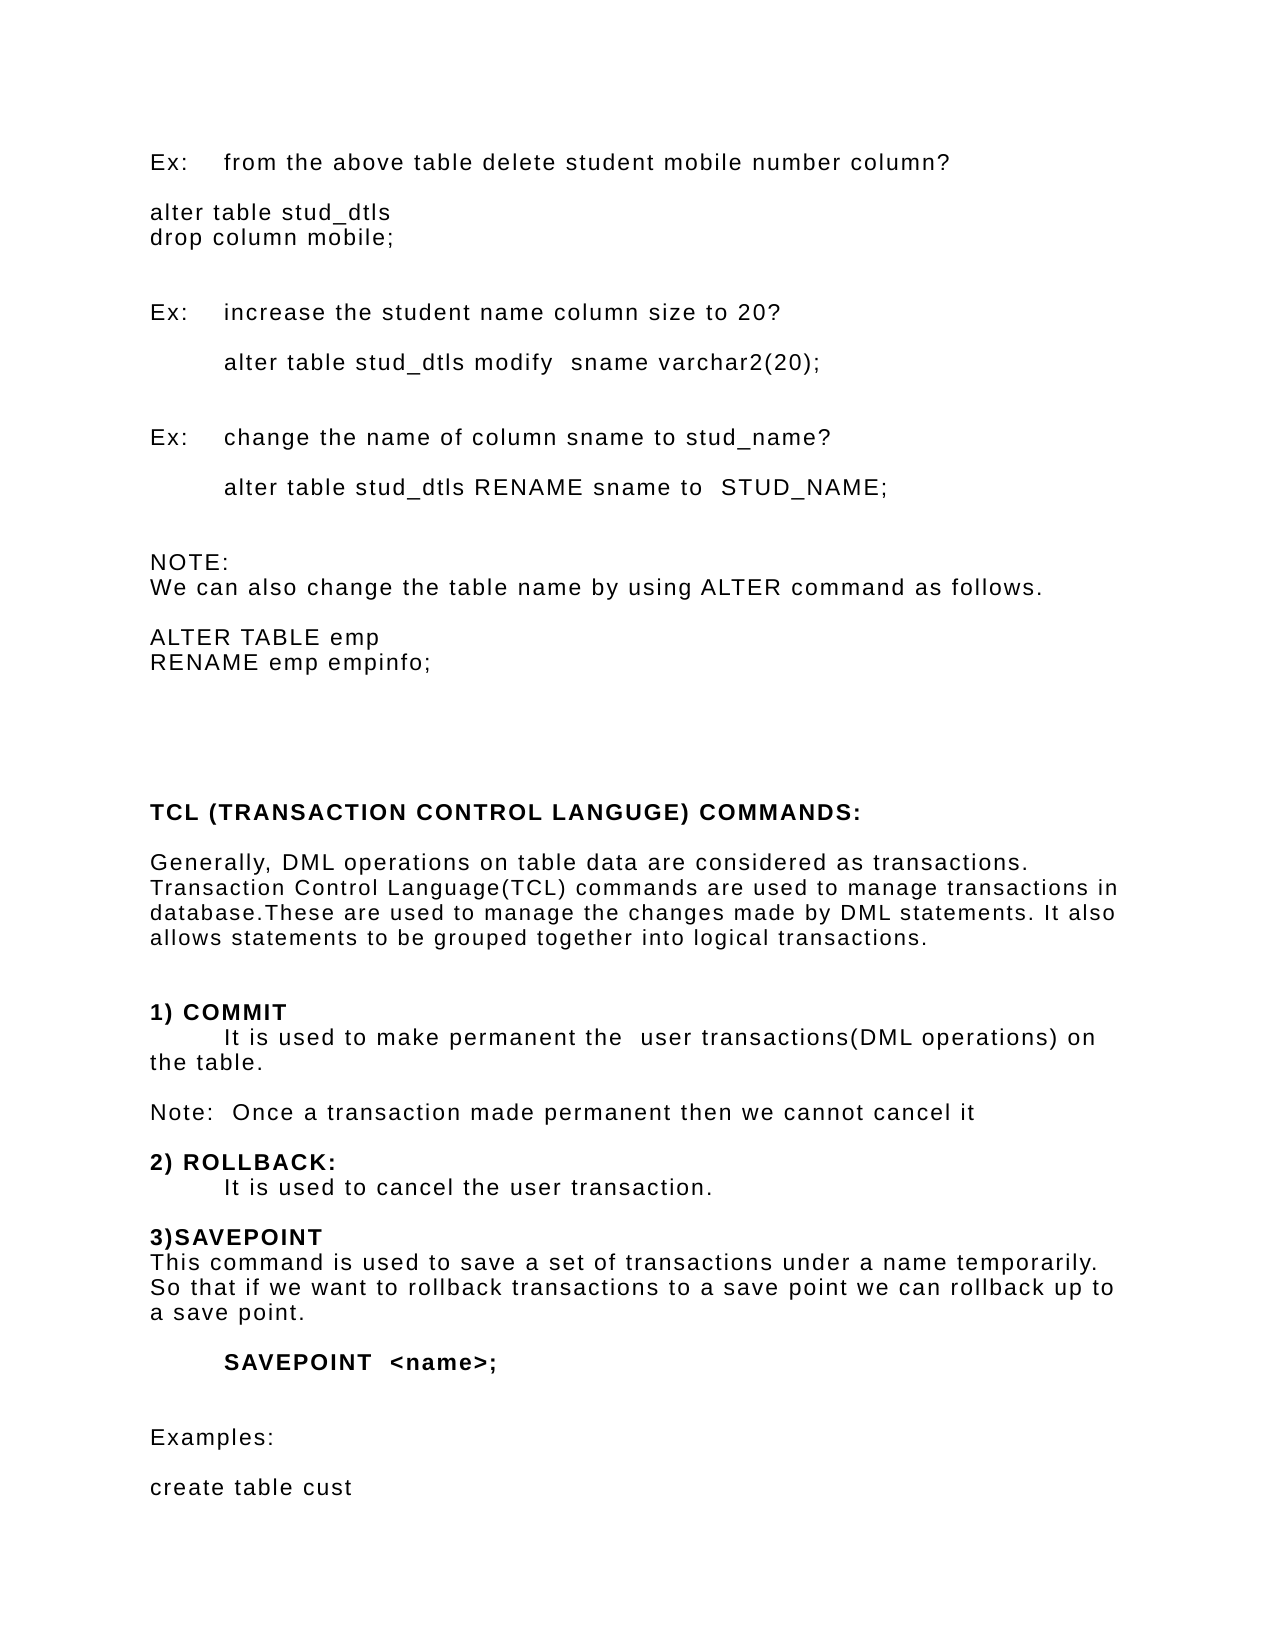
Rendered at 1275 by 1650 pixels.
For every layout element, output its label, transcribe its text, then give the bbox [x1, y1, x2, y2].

text Note: Once a transaction made permanent then we cannot cancel it [150, 1100, 1125, 1125]
text Generally, DML operations on table data are considered as transactions. [150, 850, 1125, 875]
text 1) COMMIT [150, 1000, 1125, 1025]
text SAVEPOINT <name>; [150, 1350, 1125, 1375]
text RENAME emp empinfo; [150, 650, 1125, 675]
text TCL (TRANSACTION CONTROL LANGUGE) COMMANDS: [150, 800, 1125, 825]
text We can also change the table name by using ALTER command as follows. [150, 575, 1125, 600]
text It is used to make permanent the user transactions(DML operations) on the table. [150, 1025, 1125, 1075]
text Examples: [150, 1425, 1125, 1450]
text 3)SAVEPOINT [150, 1225, 1125, 1250]
text alter table stud_dtls [150, 200, 1125, 225]
text Ex: from the above table delete student mobile number column? [150, 150, 1125, 175]
text 2) ROLLBACK: [150, 1150, 1125, 1175]
text NOTE: [150, 550, 1125, 575]
text alter table stud_dtls modify sname varchar2(20); [150, 350, 1125, 375]
text Transaction Control Language(TCL) commands are used to manage transactions in database.These are used to manage the changes made by DML statements. It also allows statements to be grouped together into logical transactions. [928, 875, 1125, 950]
text This command is used to save a set of transactions under a name temporarily. So that if we want to rollback transactions to a save point we can rollback up to a save point. [150, 1250, 1125, 1325]
text ALTER TABLE emp [150, 625, 1125, 650]
text create table cust [150, 1475, 1125, 1500]
text It is used to cancel the user transaction. [150, 1175, 1125, 1200]
text alter table stud_dtls RENAME sname to STUD_NAME; [150, 475, 1125, 500]
text Ex: increase the student name column size to 20? [150, 300, 1125, 325]
text drop column mobile; [150, 225, 1125, 250]
text Ex: change the name of column sname to stud_name? [150, 425, 1125, 450]
